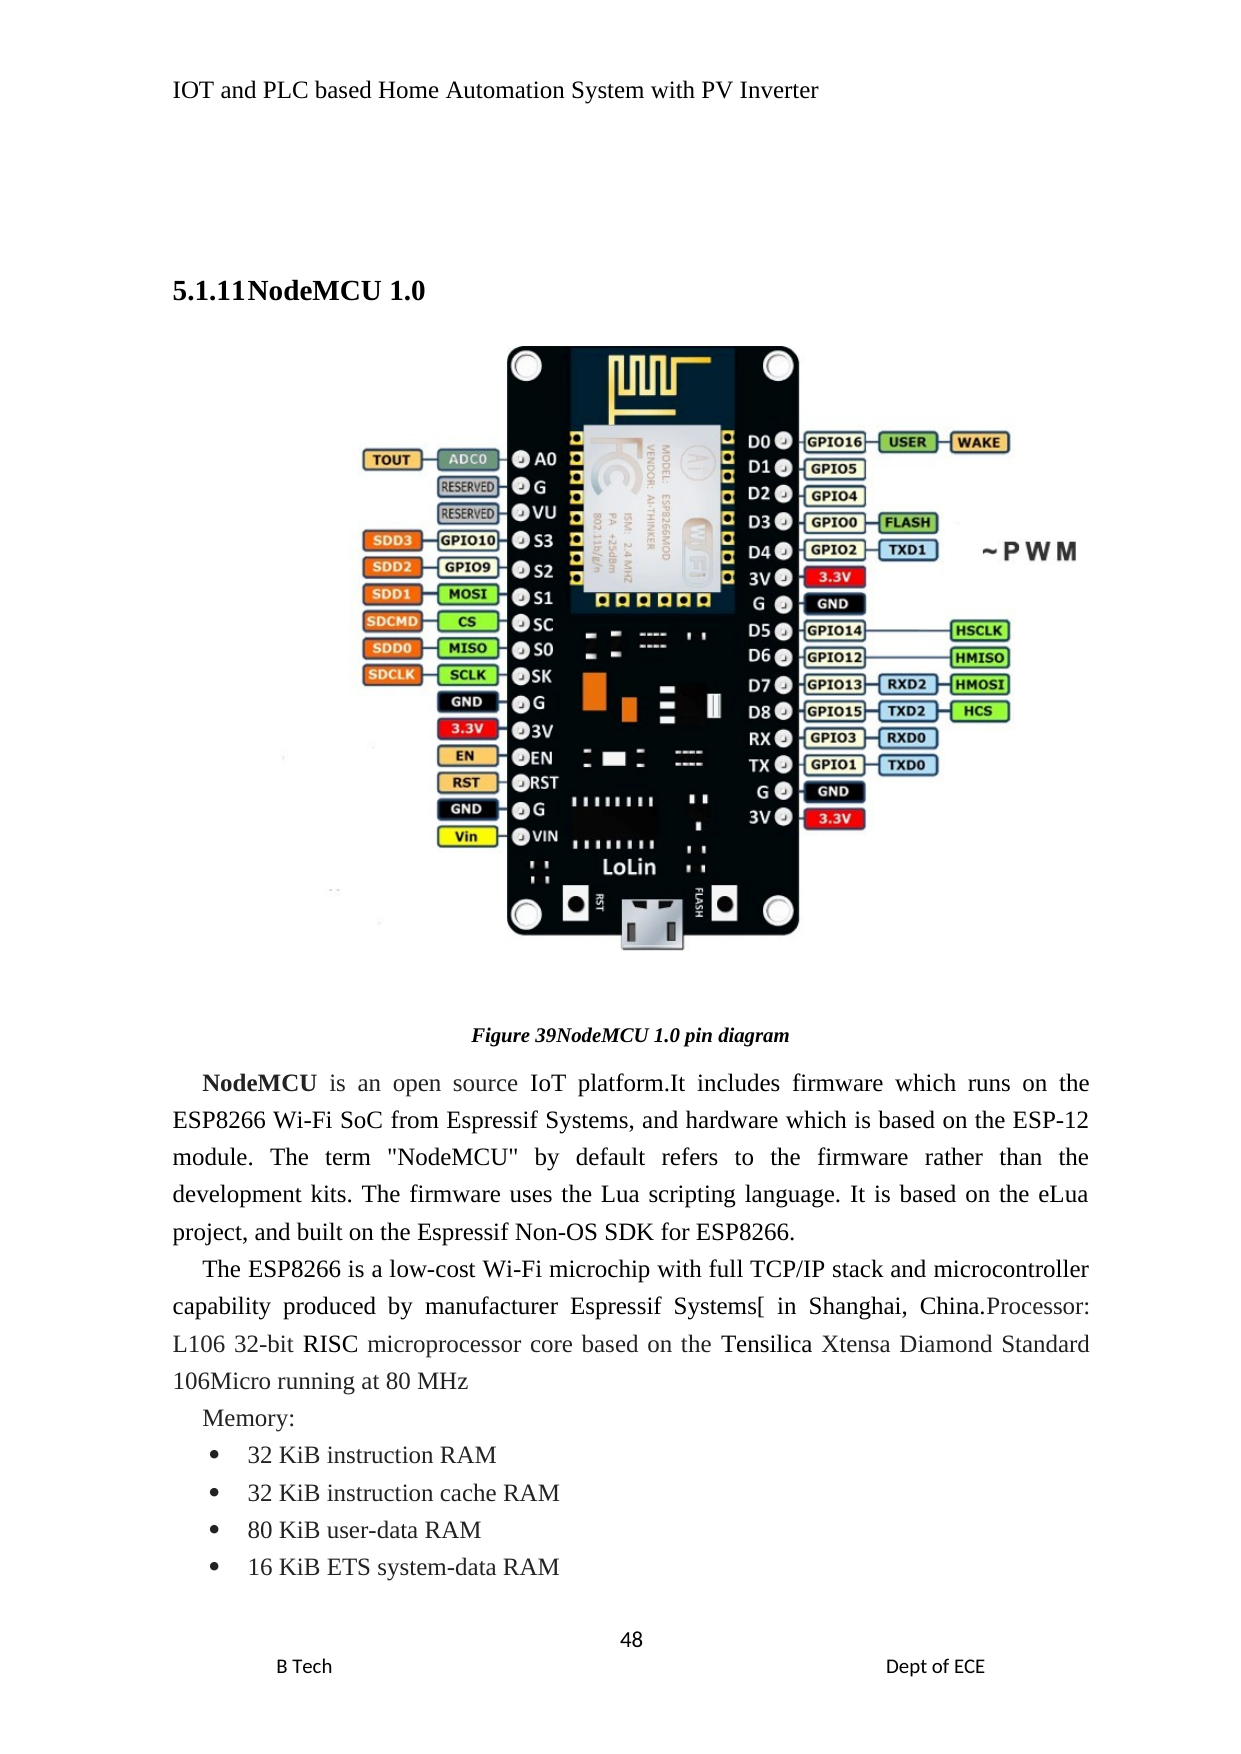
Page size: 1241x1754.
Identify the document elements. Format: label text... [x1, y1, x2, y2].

text The ESP8266 is a low-cost Wi-Fi microchip with full TCP/IP stack and microcontroller capability produced by manufacturer Espressif Systems[ in Shanghai, China.Processor: L106 32-bit RISC microprocessor core based on the Tensilica Xtensa Diamond Standard 106Micro running at 80 MHz [172, 1254, 1090, 1395]
list 16 KiB ETS system-data RAM [210, 1552, 1090, 1581]
list 32 KiB instruction cache RAM [210, 1478, 1090, 1507]
list 80 KiB user-data RAM [210, 1515, 1090, 1544]
text Memory: [172, 1403, 1090, 1432]
list 32 KiB instruction RAM [210, 1441, 1090, 1469]
picture [227, 346, 1146, 953]
subtitle NodeMCU 1.0 [172, 273, 1090, 307]
text NodeMCU is an open source IoT platform.It includes firmware which runs on the ESP8266 Wi-Fi SoC from Espressif Systems, and hardware which is based on the ESP-12 module. The term "NodeMCU" by default refers to the firmware rather than the development kits. The firmware uses the Lua scripting language. It is based on the eLua project, and built on the Espressif Non-OS SDK for ESP8266. [172, 1068, 1090, 1246]
